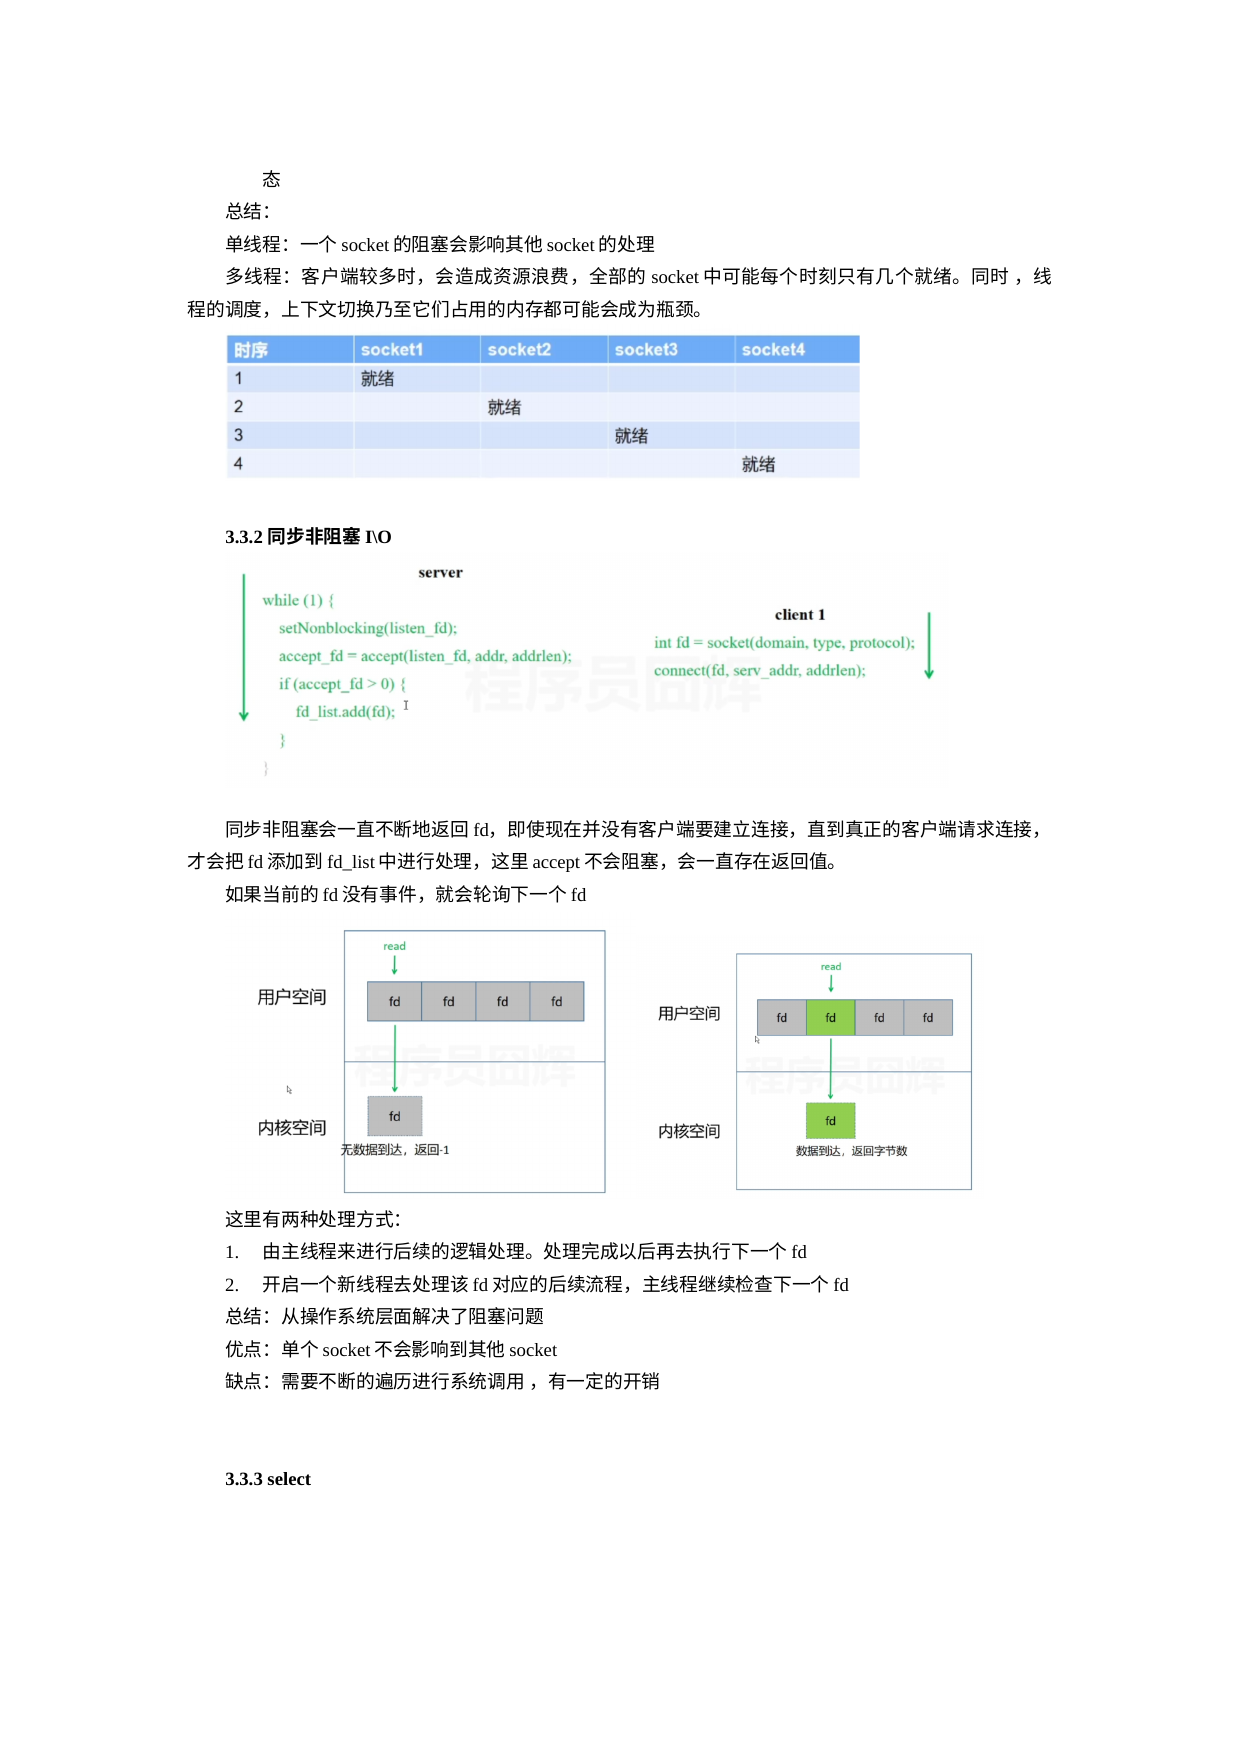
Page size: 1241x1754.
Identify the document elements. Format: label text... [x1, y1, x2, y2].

text 单线程：一个socket的阻塞会影响其他socket的处理 [187, 227, 1053, 259]
subtitle 3.3.2 同步非阻塞I\O [187, 519, 1053, 552]
picture [225, 912, 984, 1199]
picture [225, 552, 950, 788]
text 总结： [187, 194, 1053, 227]
text 如果当前的fd没有事件，就会轮询下一个fd [187, 877, 1053, 909]
list 由主线程来进行后续的逻辑处理。处理完成以后再去执行下一个fd [225, 1234, 1053, 1267]
text 多线程：客户端较多时，会造成资源浪费，全部的socket中可能每个时刻只有几个就绪。同时 ，线程的调度，上下文切换乃至它们占用的内存都可能会成为瓶颈。 [187, 259, 1053, 324]
list 开启一个新线程去处理该fd对应的后续流程，主线程继续检查下一个fd [225, 1267, 1053, 1299]
text 同步非阻塞会一直不断地返回fd，即使现在并没有客户端要建立连接，直到真正的客户端请求连接，才会把fd添加到fd_list中进行处理，这里accept不会阻塞，会一直存在返回值。 [187, 812, 1053, 877]
text 这里有两种处理方式： [187, 1202, 1053, 1234]
text 缺点：需要不断的遍历进行系统调用 ，有一定的开销 [187, 1364, 1053, 1397]
text 优点：单个socket不会影响到其他socket [187, 1332, 1053, 1364]
picture [225, 324, 860, 481]
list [225, 162, 1053, 194]
text 总结：从操作系统层面解决了阻塞问题 [187, 1299, 1053, 1332]
subtitle 3.3.3 select [187, 1462, 1053, 1494]
